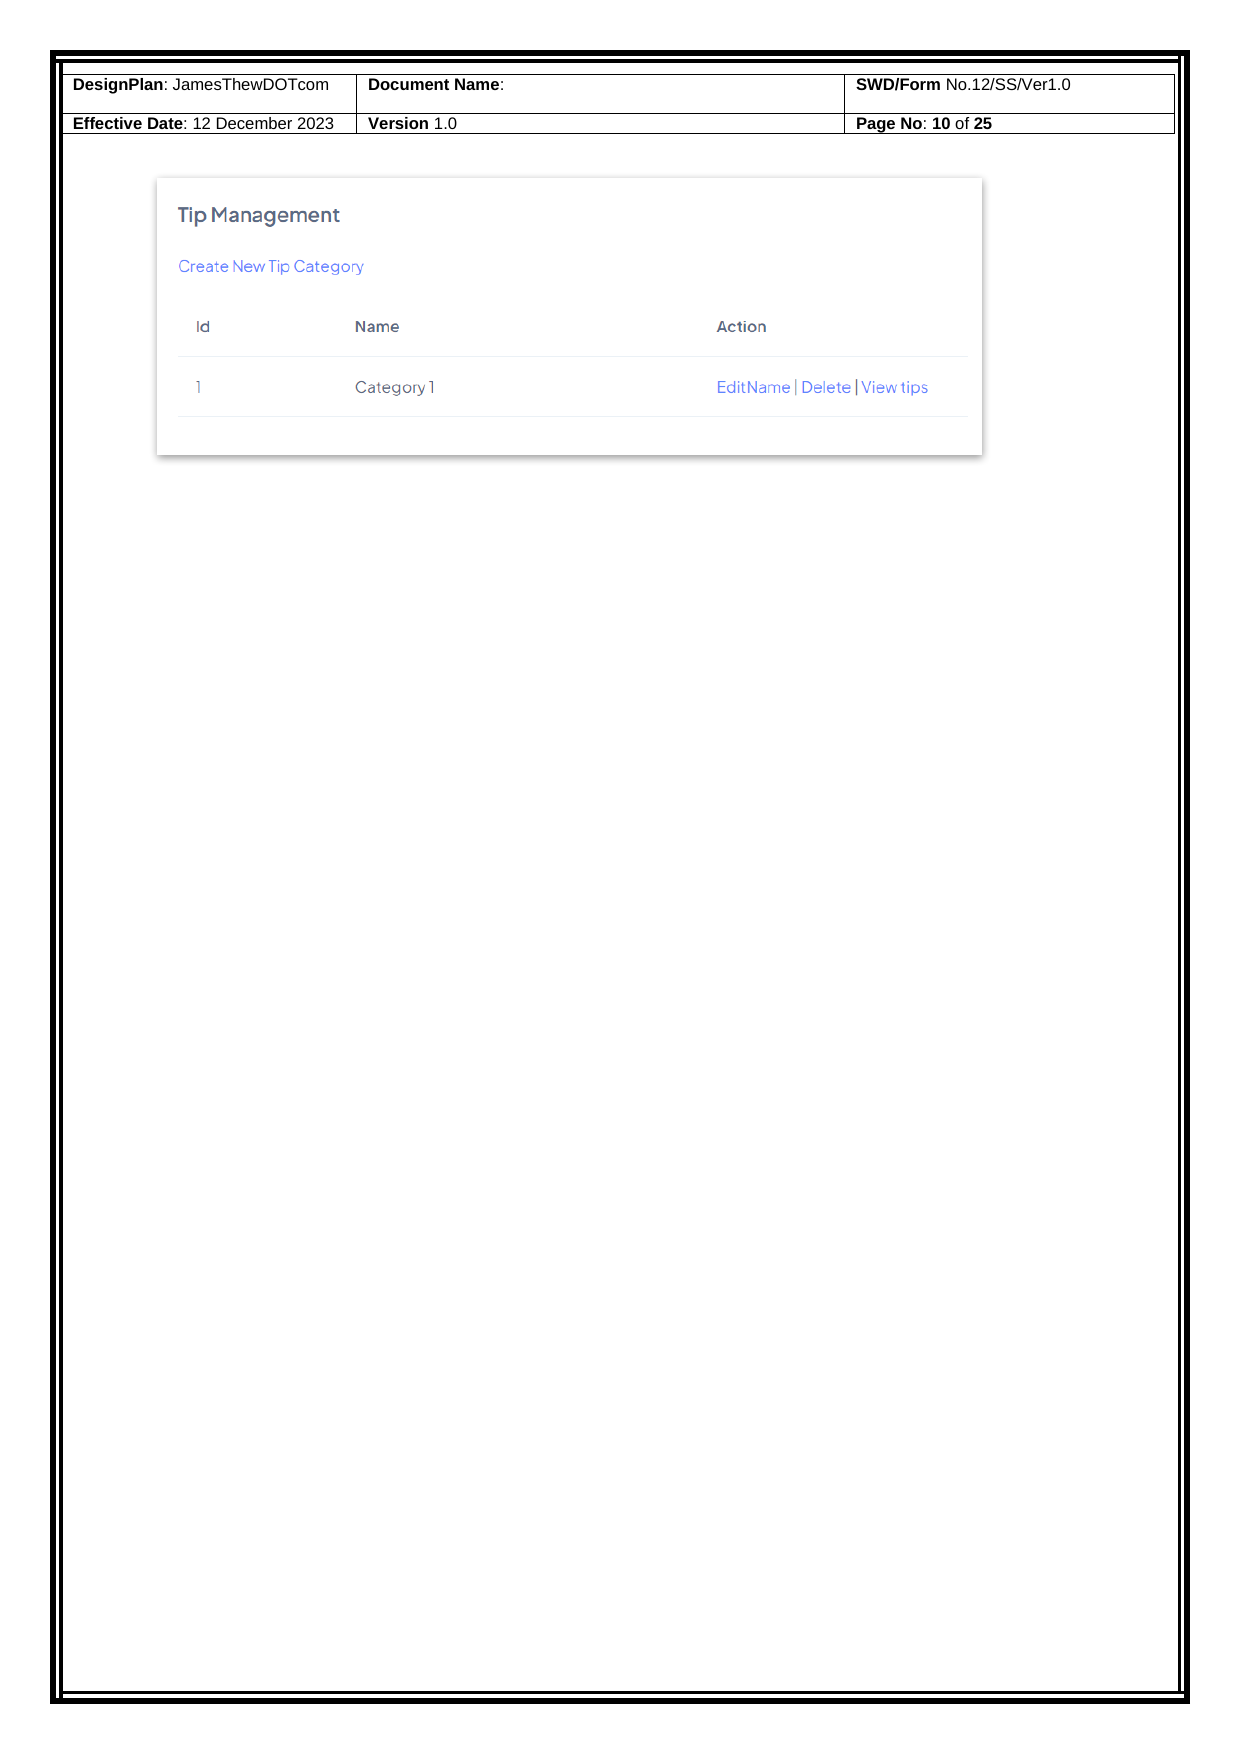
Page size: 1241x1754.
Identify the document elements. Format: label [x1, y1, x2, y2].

picture [172, 193, 968, 441]
